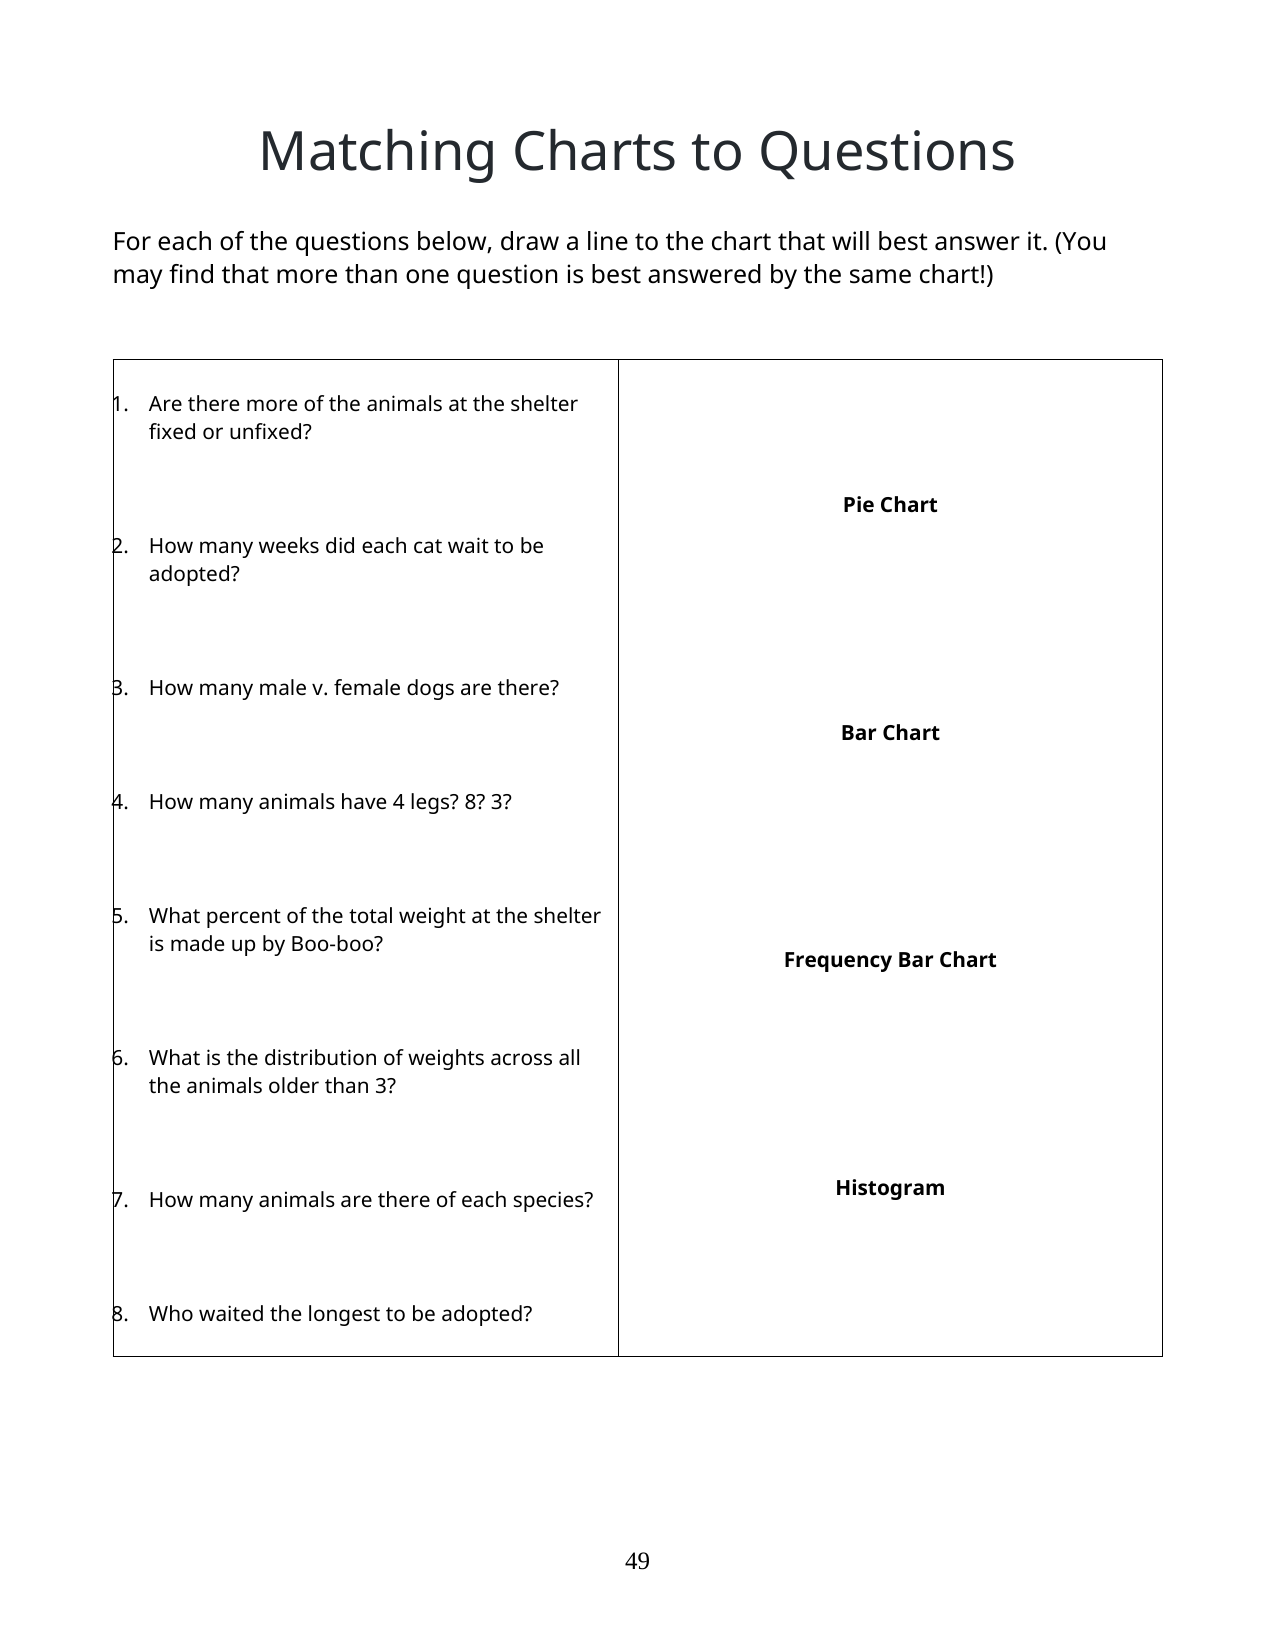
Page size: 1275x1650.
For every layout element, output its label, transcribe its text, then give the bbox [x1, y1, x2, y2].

subtitle Matching Charts to Questions [112, 112, 1162, 186]
table_header Pie Chart Bar Chart Frequency Bar Chart Histogram [619, 360, 1162, 1356]
text For each of the questions below, draw a line to the chart that will best answer it. (You may find that more than one question is best answered by the same chart!) [112, 223, 1162, 291]
table_header Are there more of the animals at the shelter fixed or unfixed? How many weeks did each cat wait to be adopted? How many male v. female dogs are there? How many animals have 4 legs? 8? 3? What percent of the total weight at the shelter is made up by Boo-boo? What is the distribution of weights across all the animals older than 3? How many animals are there of each species? Who waited the longest to be adopted? [114, 360, 618, 1356]
